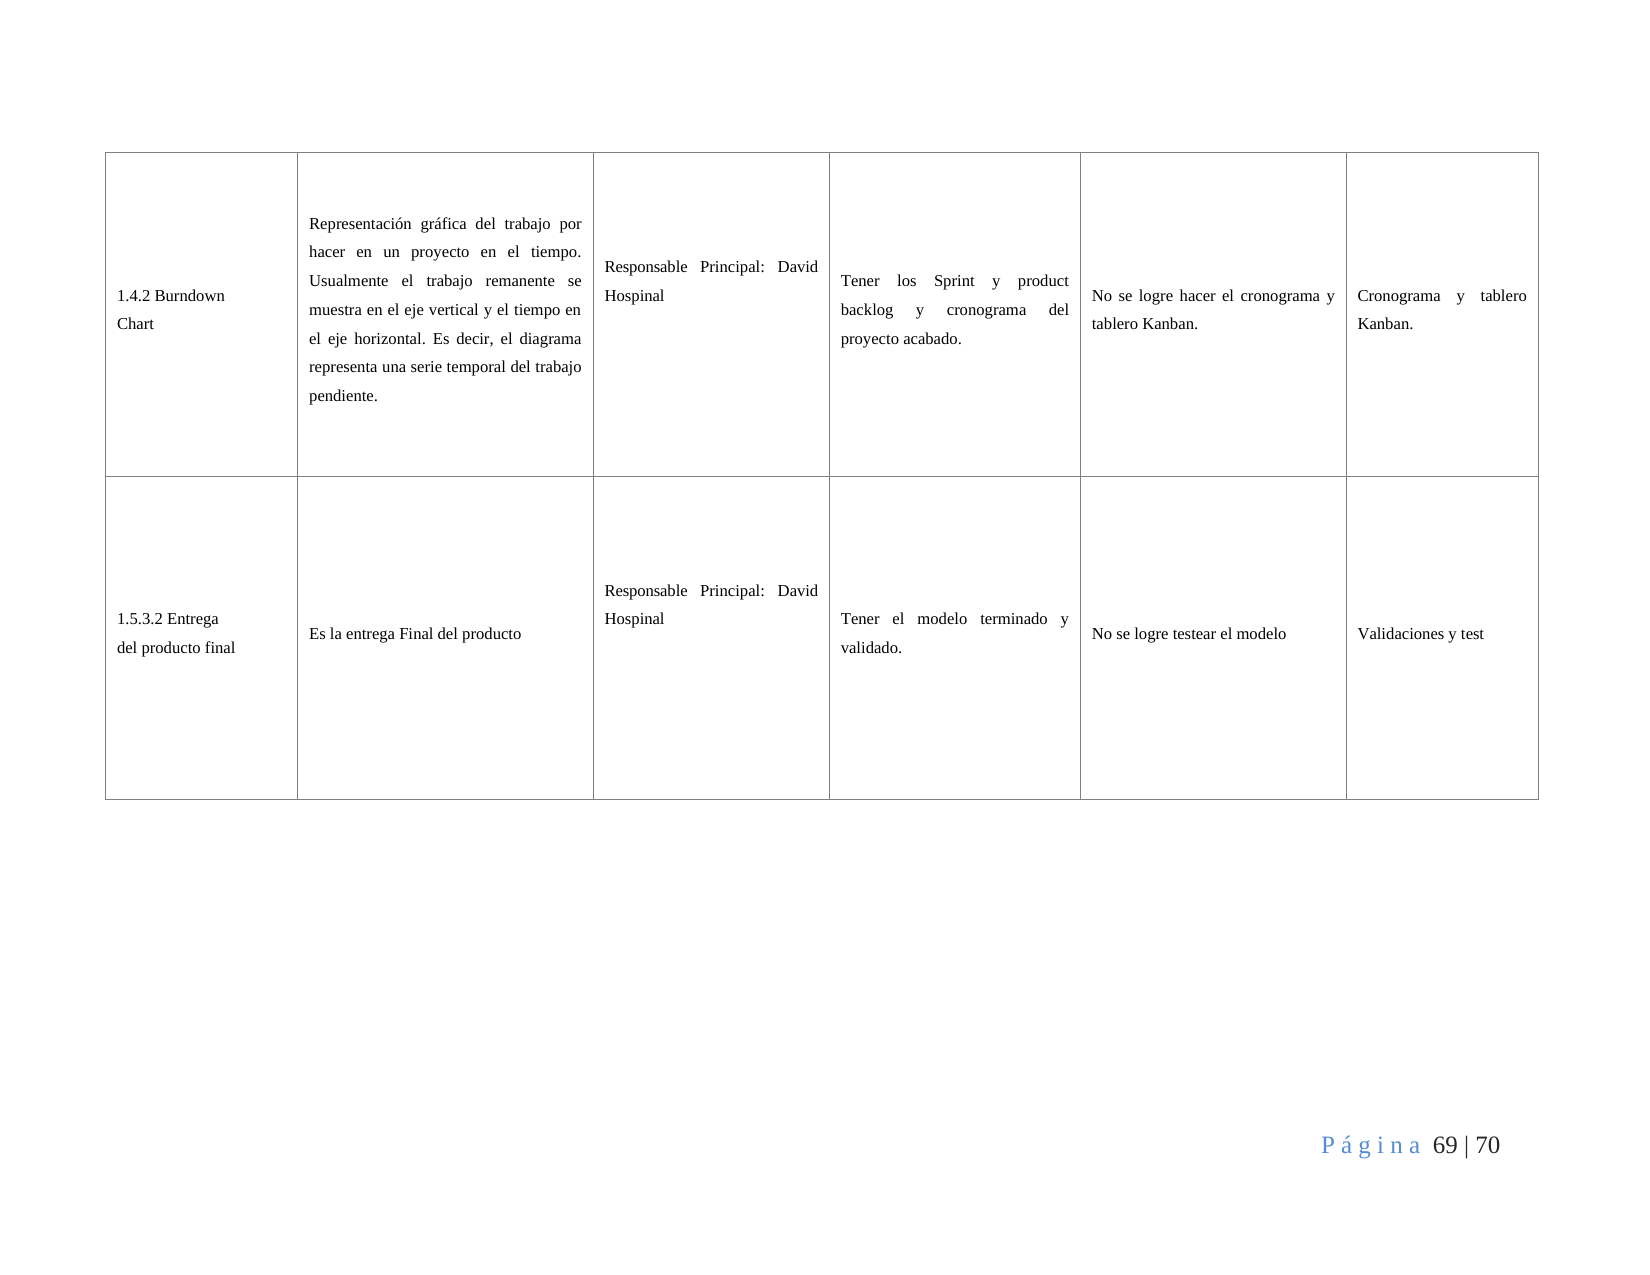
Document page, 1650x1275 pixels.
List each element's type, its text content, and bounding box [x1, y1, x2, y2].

table_cell No se logre hacer el cronograma y tablero Kanban. [1081, 153, 1346, 476]
table_cell Validaciones y test [1347, 477, 1538, 799]
table_cell 1.4.2 Burndown Chart [106, 153, 297, 476]
table_cell Es la entrega Final del producto [298, 477, 593, 799]
table_cell Tener el modelo terminado y validado. [830, 477, 1080, 799]
table_cell Tener los Sprint y product backlog y cronograma del proyecto acabado. [830, 153, 1080, 476]
table_cell Representación gráfica del trabajo por hacer en un proyecto en el tiempo. Usualmente el trabajo remanente se muestra en el eje vertical y el tiempo en el eje horizontal. Es decir, el diagrama representa una serie temporal del trabajo pendiente. [298, 153, 593, 476]
table_cell No se logre testear el modelo [1081, 477, 1346, 799]
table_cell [594, 153, 829, 476]
table_cell 1.5.3.2 Entrega del producto final [106, 477, 297, 799]
table_cell Responsable Principal: David Hospinal [594, 477, 829, 799]
table_cell Cronograma y tablero Kanban. [1347, 153, 1538, 476]
